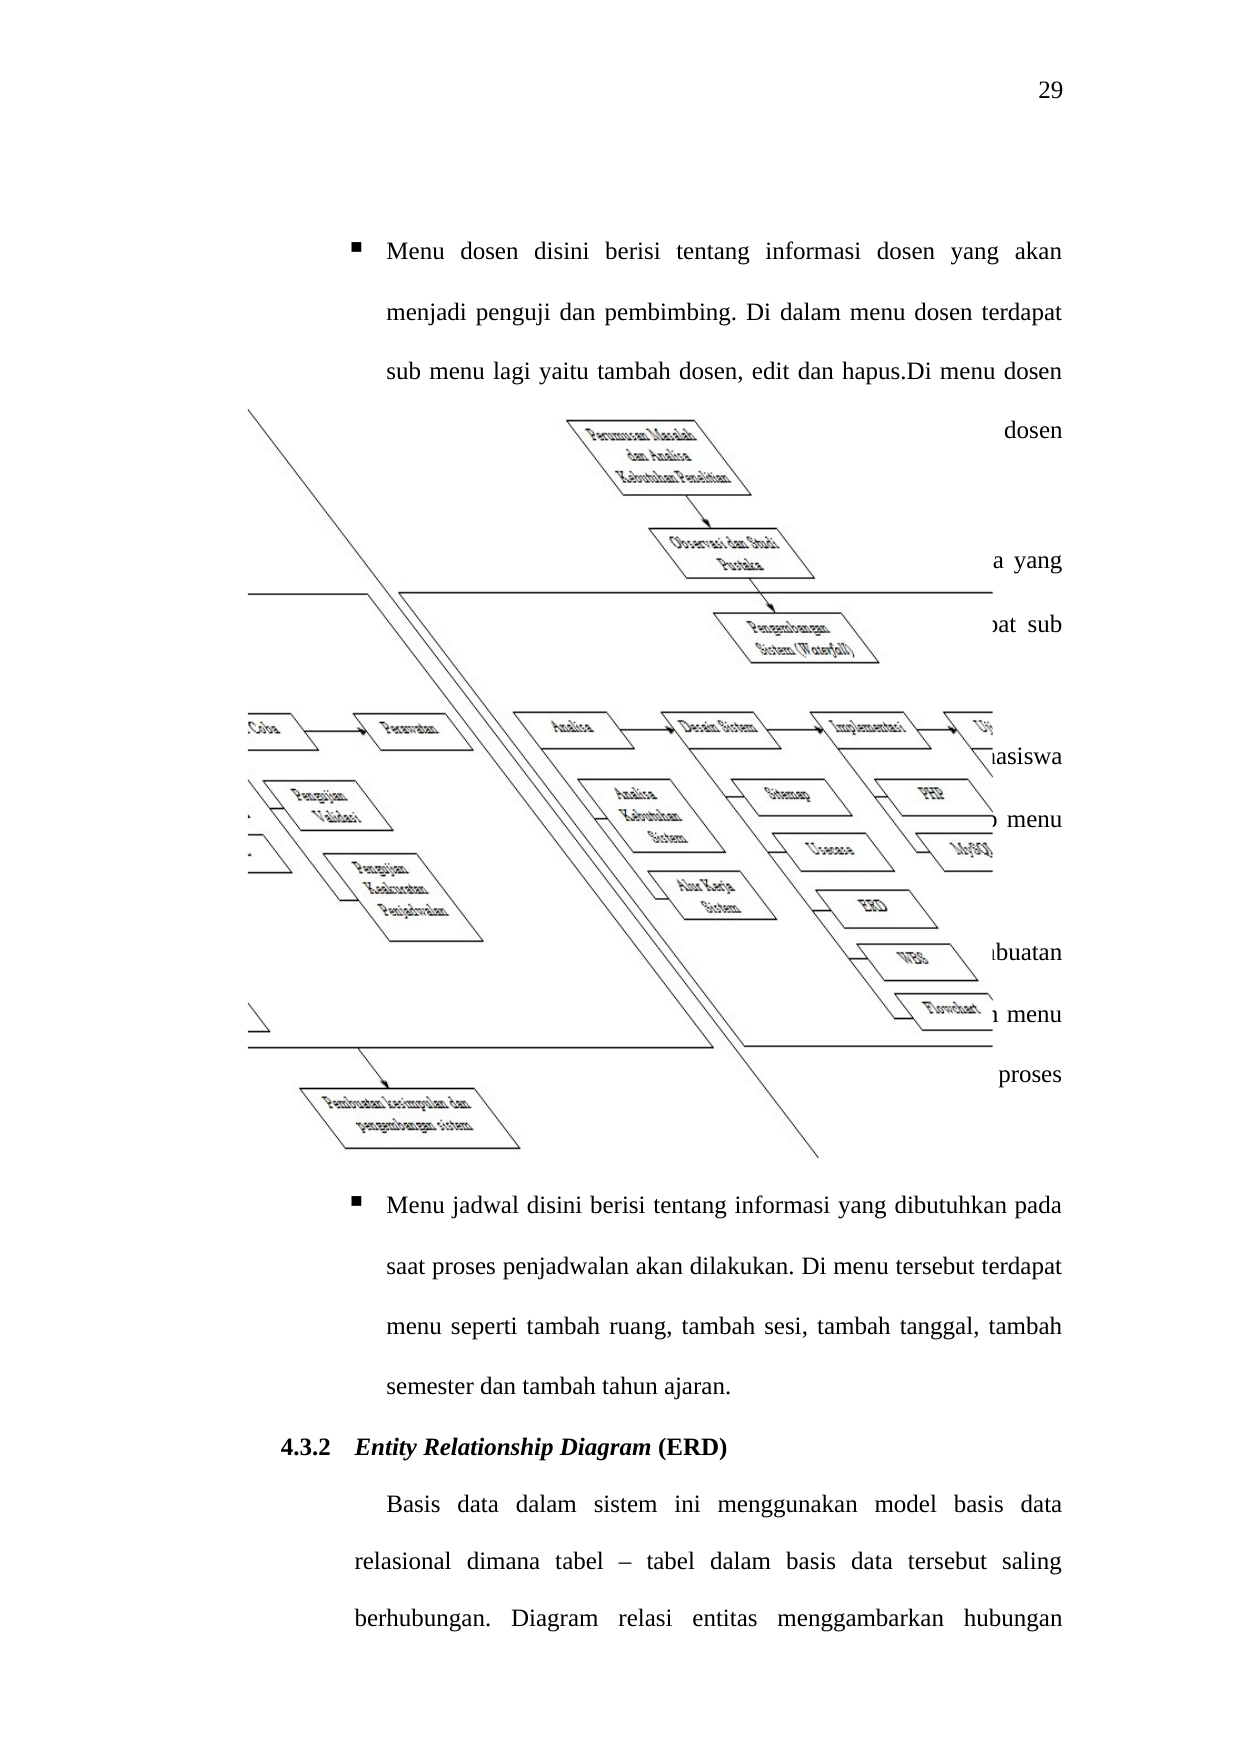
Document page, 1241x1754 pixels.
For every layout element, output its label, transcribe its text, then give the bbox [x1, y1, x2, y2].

list Menu judul disini berisi tentang informasi judul dari mahasiswa yang mengikuti sidang. Di dalam menu dosen terdapat sub menu lagi yaitu tambah dosen, edit dan hapus. [993, 741, 1063, 895]
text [354, 1489, 1063, 1632]
list Menu mahasiswa disini berisi tentang informasi mahasiswa yang akan mengikuti sidang. Di dalam menu mahasiswa terdapat sub menu lagi yaitu tambah mahasiswa, edit dan hapus. [993, 546, 1063, 699]
list Menu dosen disini berisi tentang informasi dosen yang akan menjadi penguji dan pembimbing. Di dalam menu dosen terdapat sub menu lagi yaitu tambah dosen, edit dan hapus.Di menu dosen tersebut juga terdapat dosen berhalangan di dalam dosen berhalangan terdapat sub menu tambah, edit dan hapus. [349, 236, 1063, 503]
text 4.3.2 Entity Relationship Diagram (ERD) [236, 1432, 1063, 1461]
list Menu proporsi disini berisi tentang informasi proses pembuatan jadwal sidang yang dilakukan oleh panitia sidang. Di dalam menu proporsi terdapat sub menu lagi yaitu lihat jadwal dan proses jadwal. [993, 937, 1063, 1147]
list Menu jadwal disini berisi tentang informasi yang dibutuhkan pada saat proses penjadwalan akan dilakukan. Di menu tersebut terdapat menu seperti tambah ruang, tambah sesi, tambah tanggal, tambah semester dan tambah tahun ajaran. [349, 1190, 1063, 1400]
picture [247, 408, 993, 1158]
